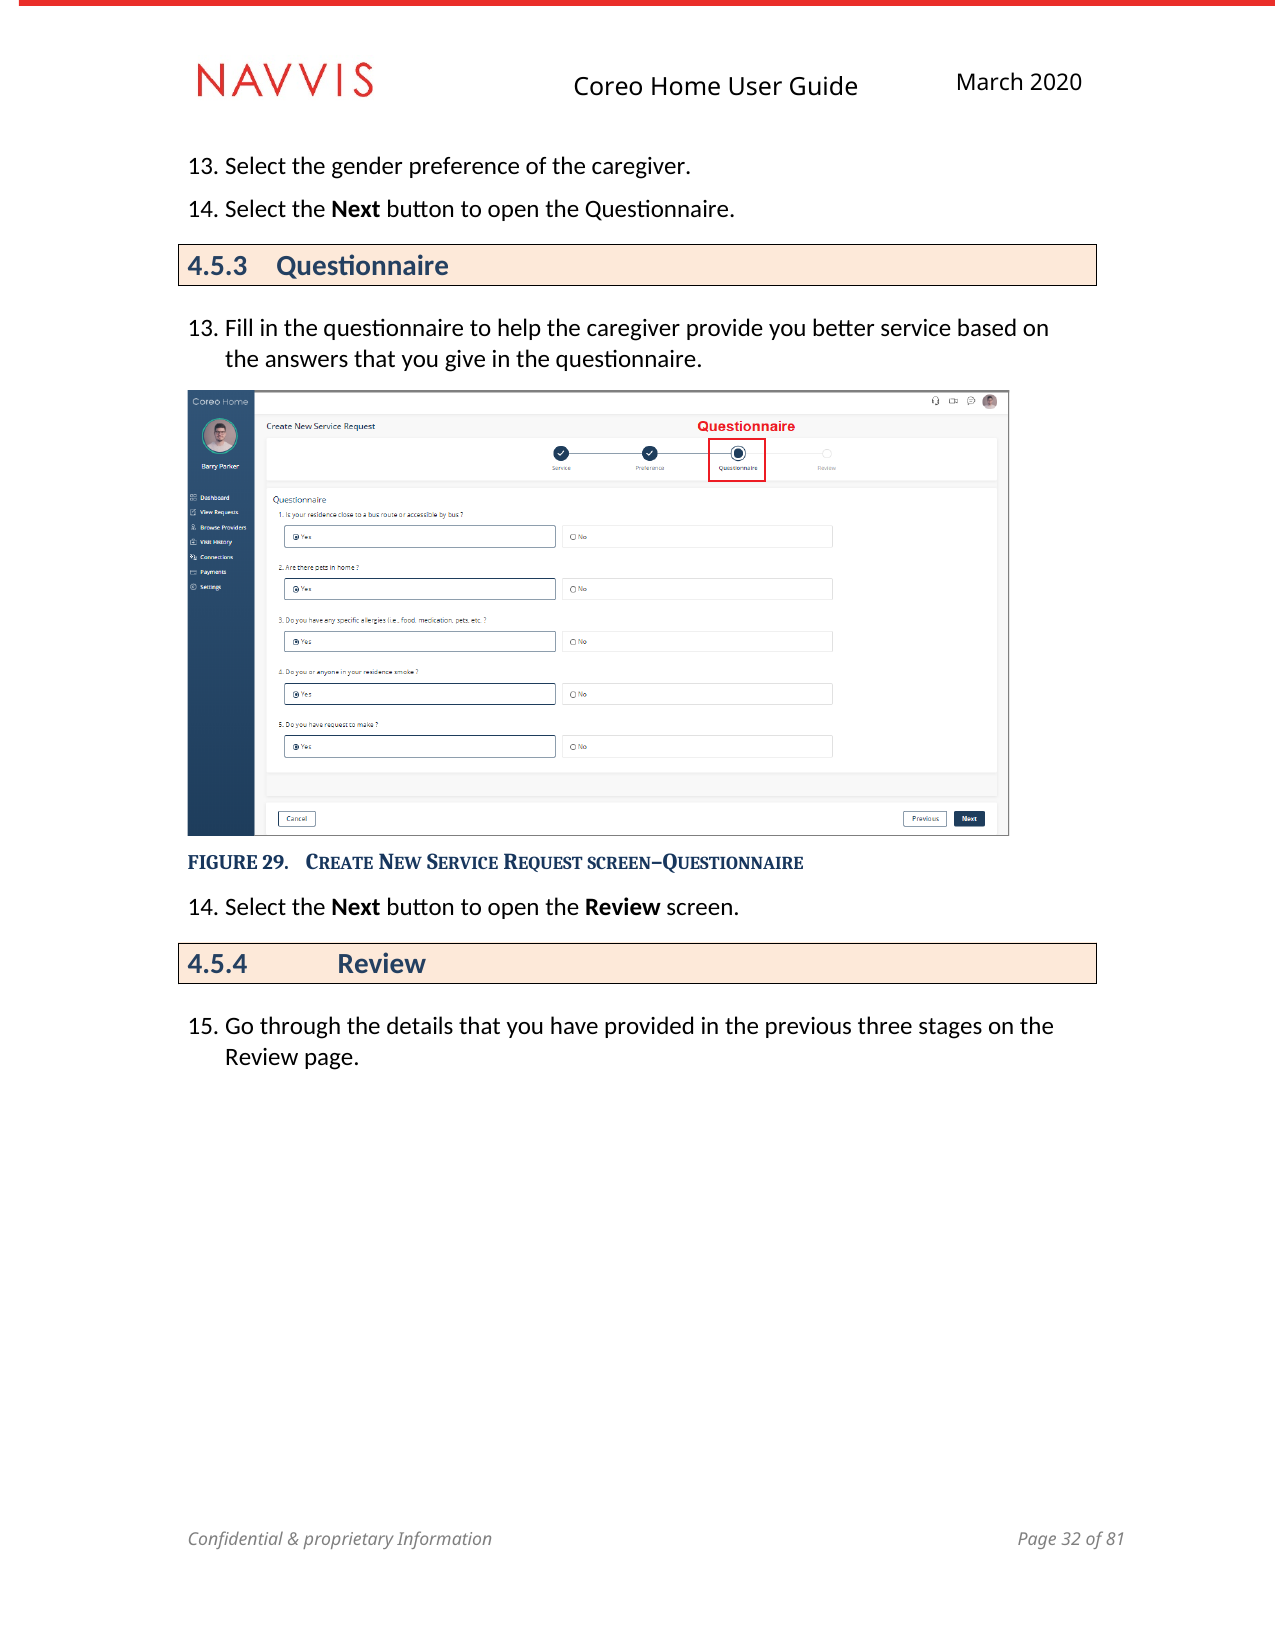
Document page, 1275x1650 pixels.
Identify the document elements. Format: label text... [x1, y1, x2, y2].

subtitle Questionnaire [179, 245, 1096, 285]
list Select the gender preference of the caregiver. [187, 150, 1087, 181]
list Select the Next button to open the Review screen. [187, 891, 1087, 922]
picture [187, 55, 383, 104]
list Fill in the questionnaire to help the caregiver provide you better service based on the answers that you give in the questionnaire. [187, 312, 1087, 373]
picture [187, 390, 1010, 836]
subtitle Review [179, 944, 1096, 983]
list Go through the details that you have provided in the previous three stages on the Review page. [187, 1011, 1087, 1072]
text Create New Service Request screen–Questionnaire [187, 848, 1087, 875]
list Select the Next button to open the Questionnaire. [187, 193, 1087, 223]
